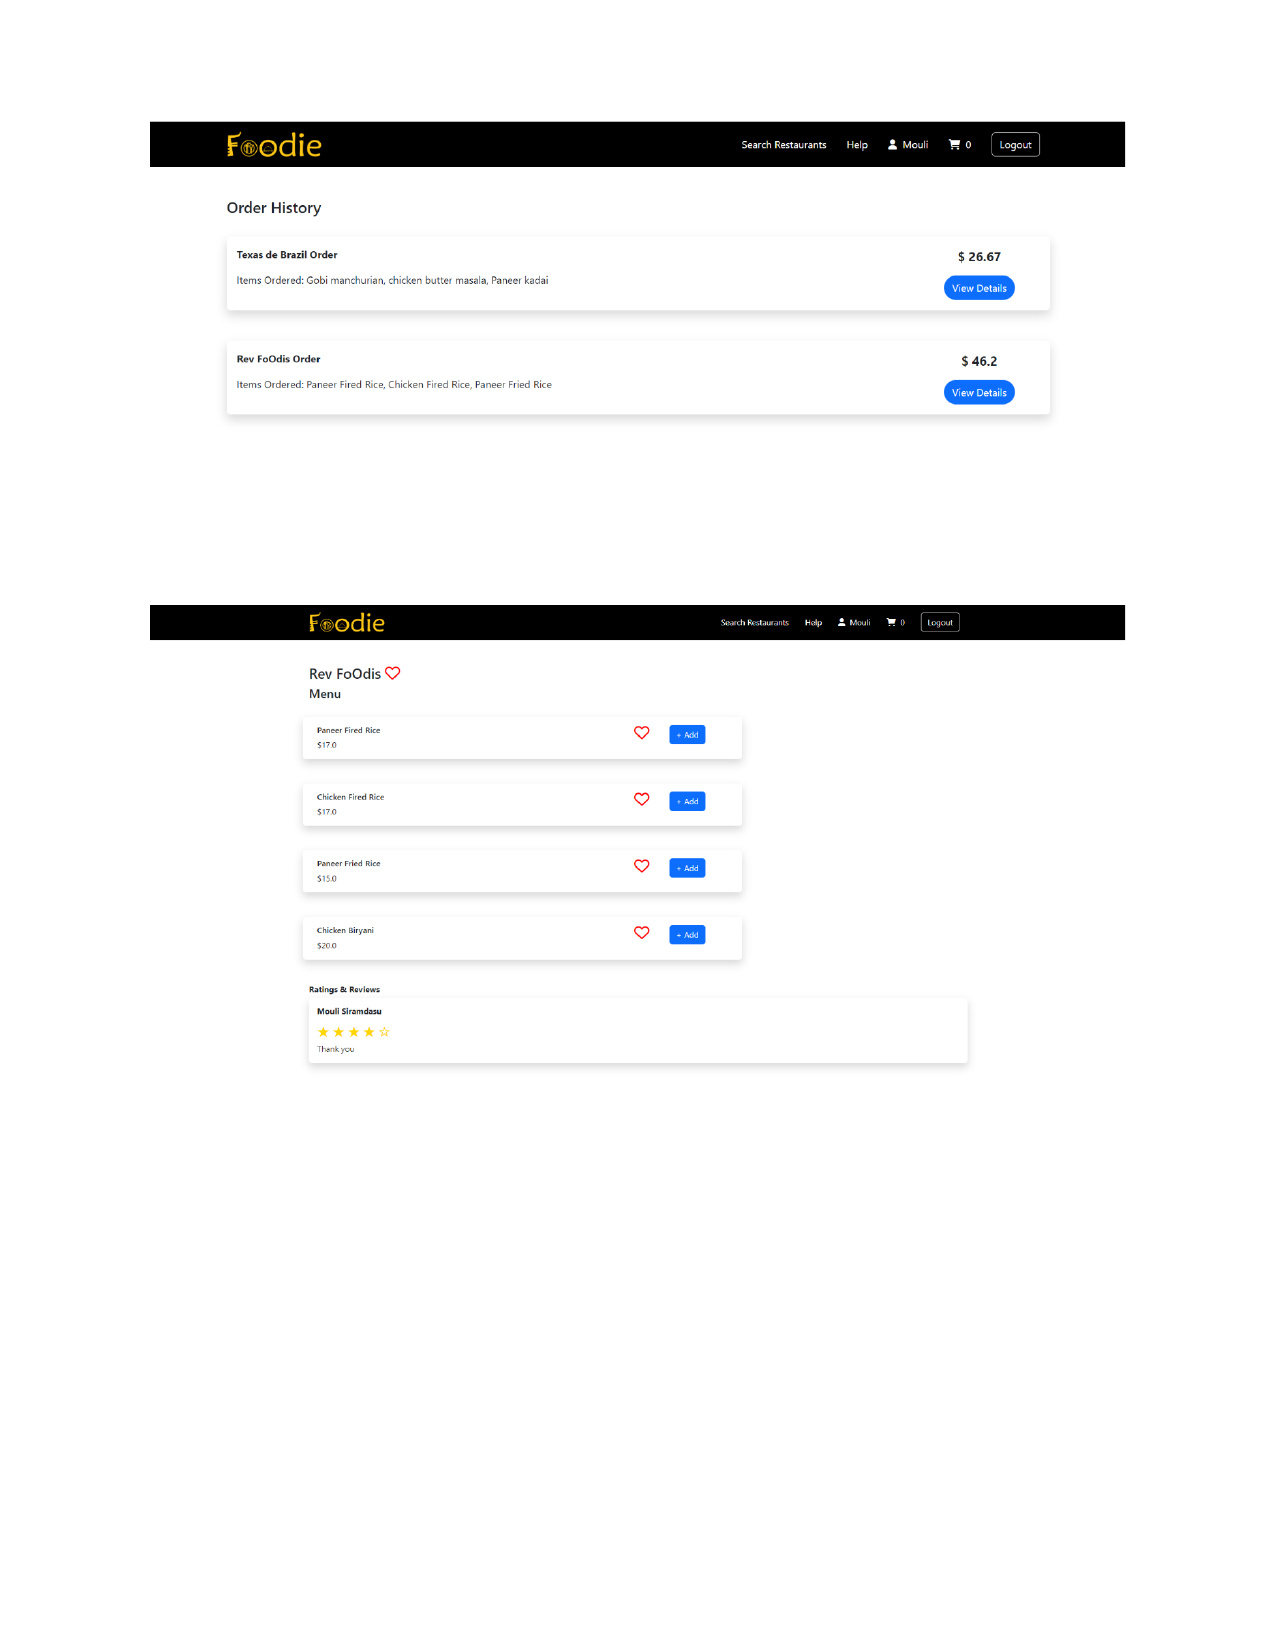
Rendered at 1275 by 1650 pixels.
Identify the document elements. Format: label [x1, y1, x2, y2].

picture [150, 121, 1125, 603]
picture [150, 605, 1125, 1085]
